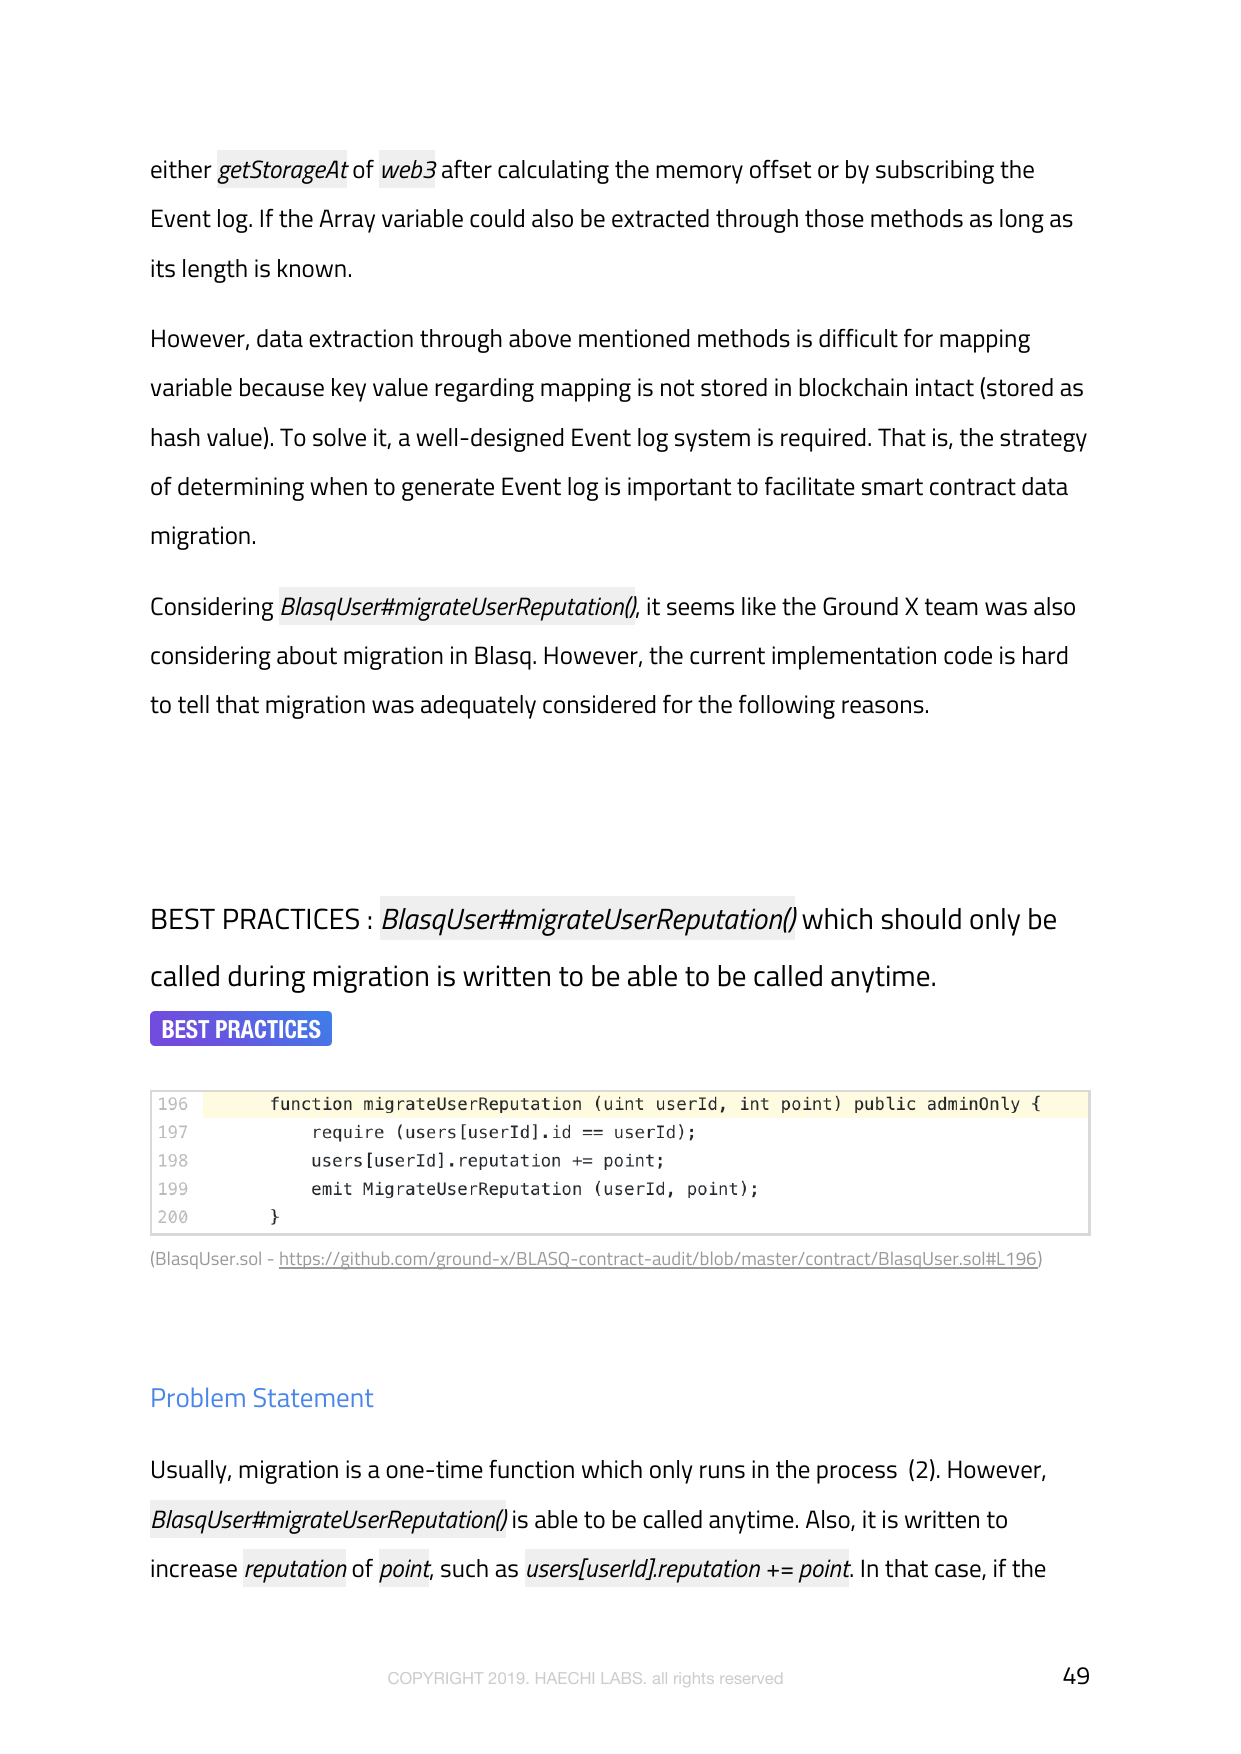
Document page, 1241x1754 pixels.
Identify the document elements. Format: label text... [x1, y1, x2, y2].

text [150, 1451, 1090, 1587]
text Considering BlasqUser#migrateUserReputation(), it seems like the Ground X team was also considering about migration in Blasq. However, the current implementation code is hard to tell that migration was adequately considered for the following reasons. [150, 587, 1090, 723]
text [150, 150, 1090, 287]
text However, data extraction through above mentioned methods is difficult for mapping variable because key value regarding mapping is not stored in blockchain intact (stored as hash value). To solve it, a well-designed Event log system is required. That is, the strategy of determining when to generate Event log is important to facilitate smart contract data migration. [150, 319, 1090, 554]
subtitle Problem Statement [150, 1376, 1090, 1417]
subtitle BEST PRACTICES : BlasqUser#migrateUserReputation() which should only be called during migration is written to be able to be called anytime. [150, 896, 1090, 1056]
picture [152, 1092, 1088, 1233]
text (BlasqUser.sol - https://github.com/ground-x/BLASQ-contract-audit/blob/master/contract/BlasqUser.sol#L196) [150, 1236, 1090, 1273]
picture [150, 1011, 332, 1046]
